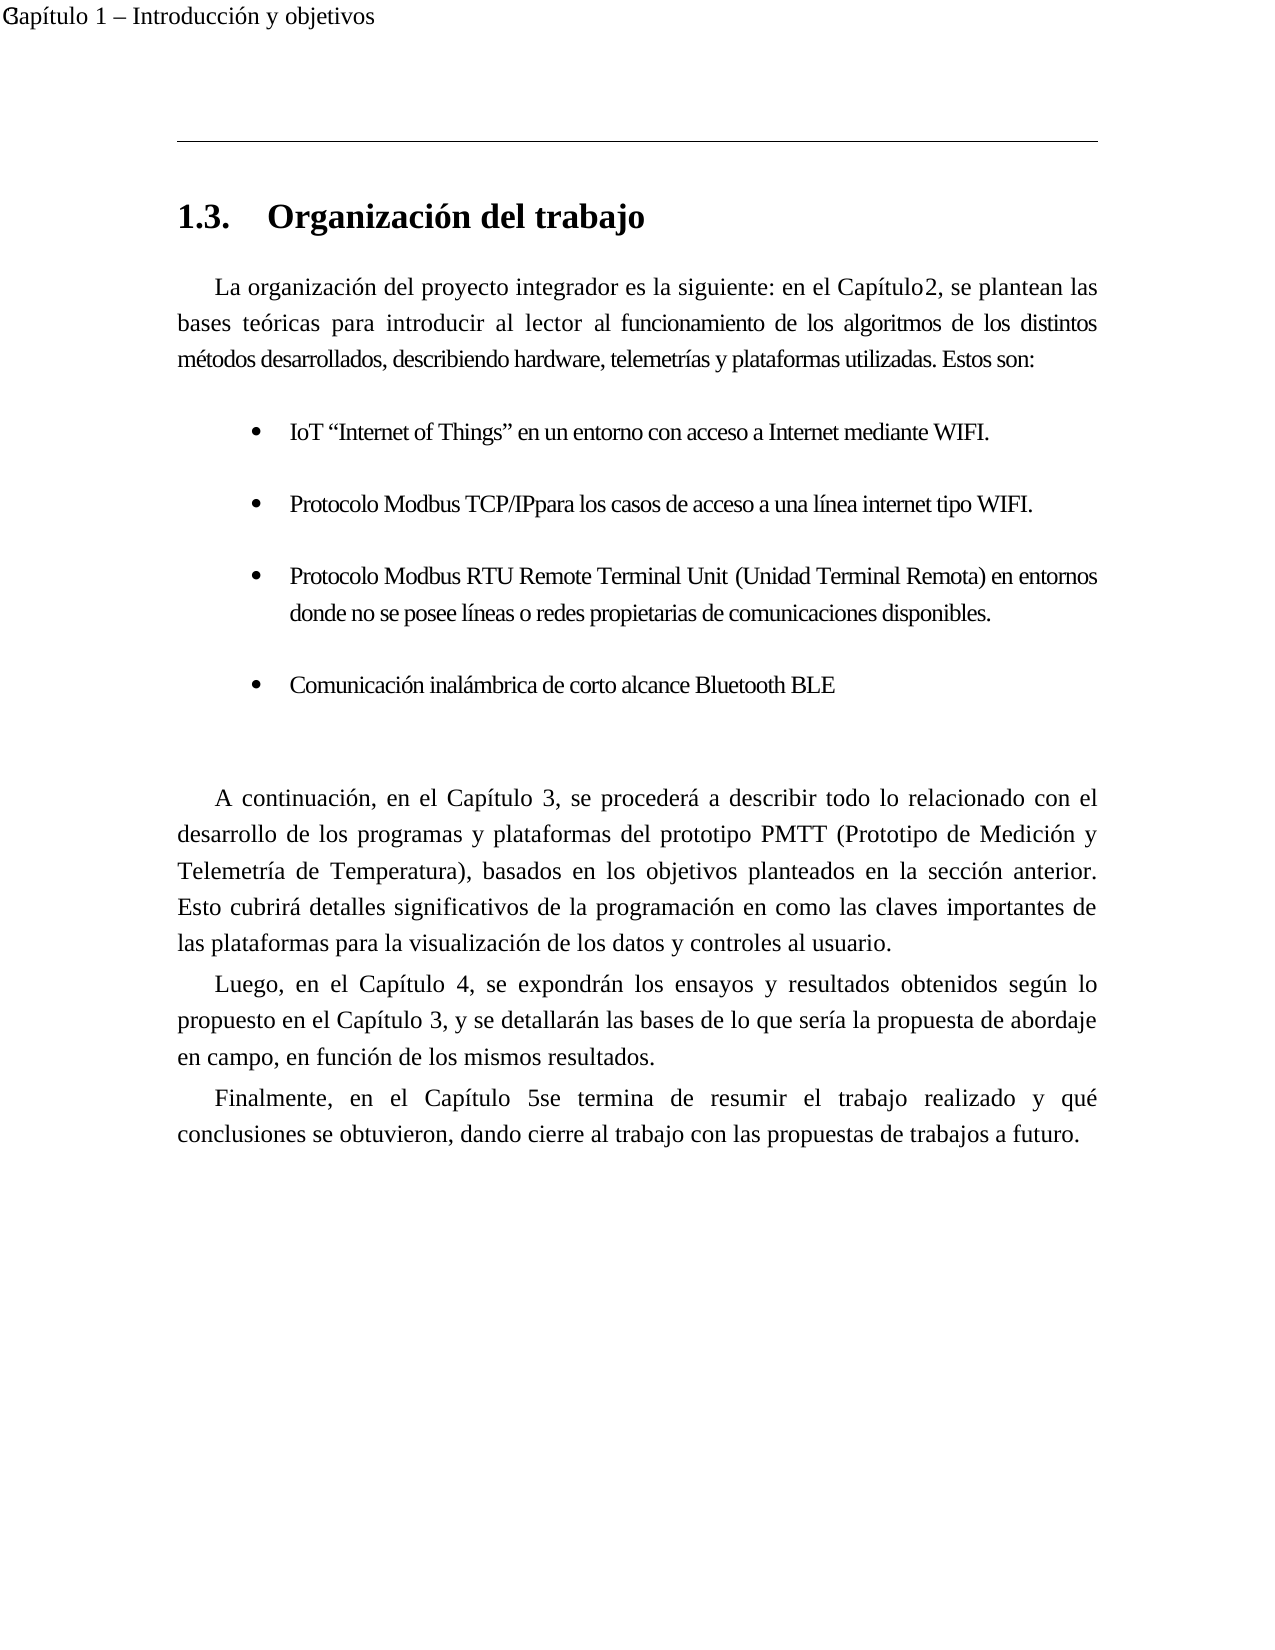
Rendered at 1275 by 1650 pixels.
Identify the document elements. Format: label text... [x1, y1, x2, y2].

text La organización del proyecto integrador es la siguiente: en el Capítulo2, se plantean las bases teóricas para introducir al lector al funcionamiento de los algoritmos de los distintos métodos desarrollados, describiendo hardware, telemetrías y plataformas utilizadas. Estos son: [177, 272, 1098, 373]
text A continuación, en el Capítulo 3, se procederá a describir todo lo relacionado con el desarrollo de los programas y plataformas del prototipo PMTT (Prototipo de Medición y Telemetría de Temperatura), basados en los objetivos planteados en la sección anterior. Esto cubrirá detalles significativos de la programación en como las claves importantes de las plataformas para la visualización de los datos y controles al usuario. [177, 783, 1098, 957]
list Protocolo Modbus TCP/IPpara los casos de acceso a una línea internet tipo WIFI. [252, 489, 1098, 518]
list IoT “Internet of Things” en un entorno con acceso a Internet mediante WIFI. [252, 417, 1098, 445]
list Protocolo Modbus RTU Remote Terminal Unit (Unidad Terminal Remota) en entornos donde no se posee líneas o redes propietarias de comunicaciones disponibles. [252, 561, 1098, 626]
text Finalmente, en el Capítulo 5se termina de resumir el trabajo realizado y qué conclusiones se obtuvieron, dando cierre al trabajo con las propuestas de trabajos a futuro. [177, 1083, 1098, 1148]
text Luego, en el Capítulo 4, se expondrán los ensayos y resultados obtenidos según lo propuesto en el Capítulo 3, y se detallarán las bases de lo que sería la propuesta de abordaje en campo, en función de los mismos resultados. [177, 969, 1098, 1070]
list Comunicación inalámbrica de corto alcance Bluetooth BLE [252, 670, 1098, 699]
subtitle Organización del trabajo [177, 195, 1200, 236]
